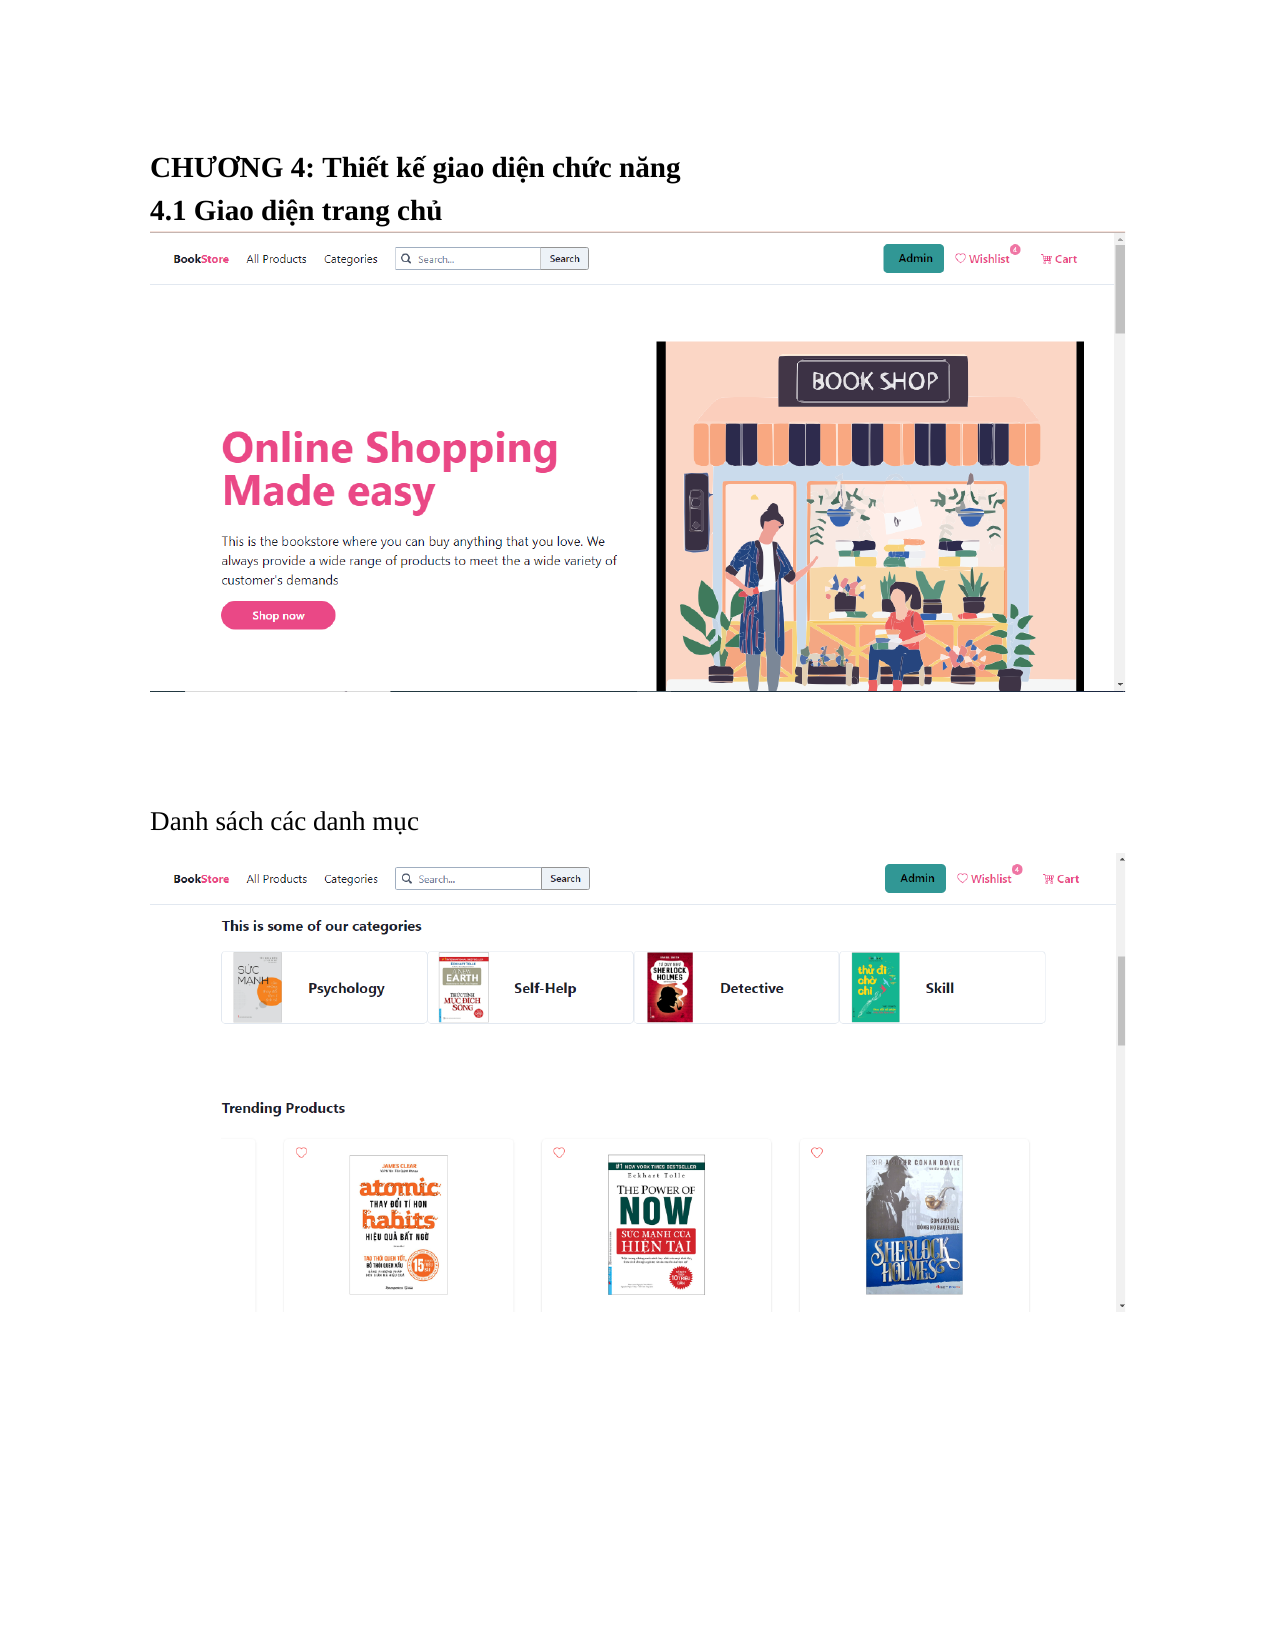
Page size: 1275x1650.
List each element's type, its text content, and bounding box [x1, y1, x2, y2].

picture [150, 231, 1125, 692]
picture [150, 853, 1125, 1312]
subtitle CHƯƠNG 4: Thiết kế giao diện chức năng [150, 150, 1125, 183]
text Danh sách các danh mục [150, 805, 1125, 836]
subtitle 4.1 Giao diện trang chủ [150, 193, 1125, 226]
